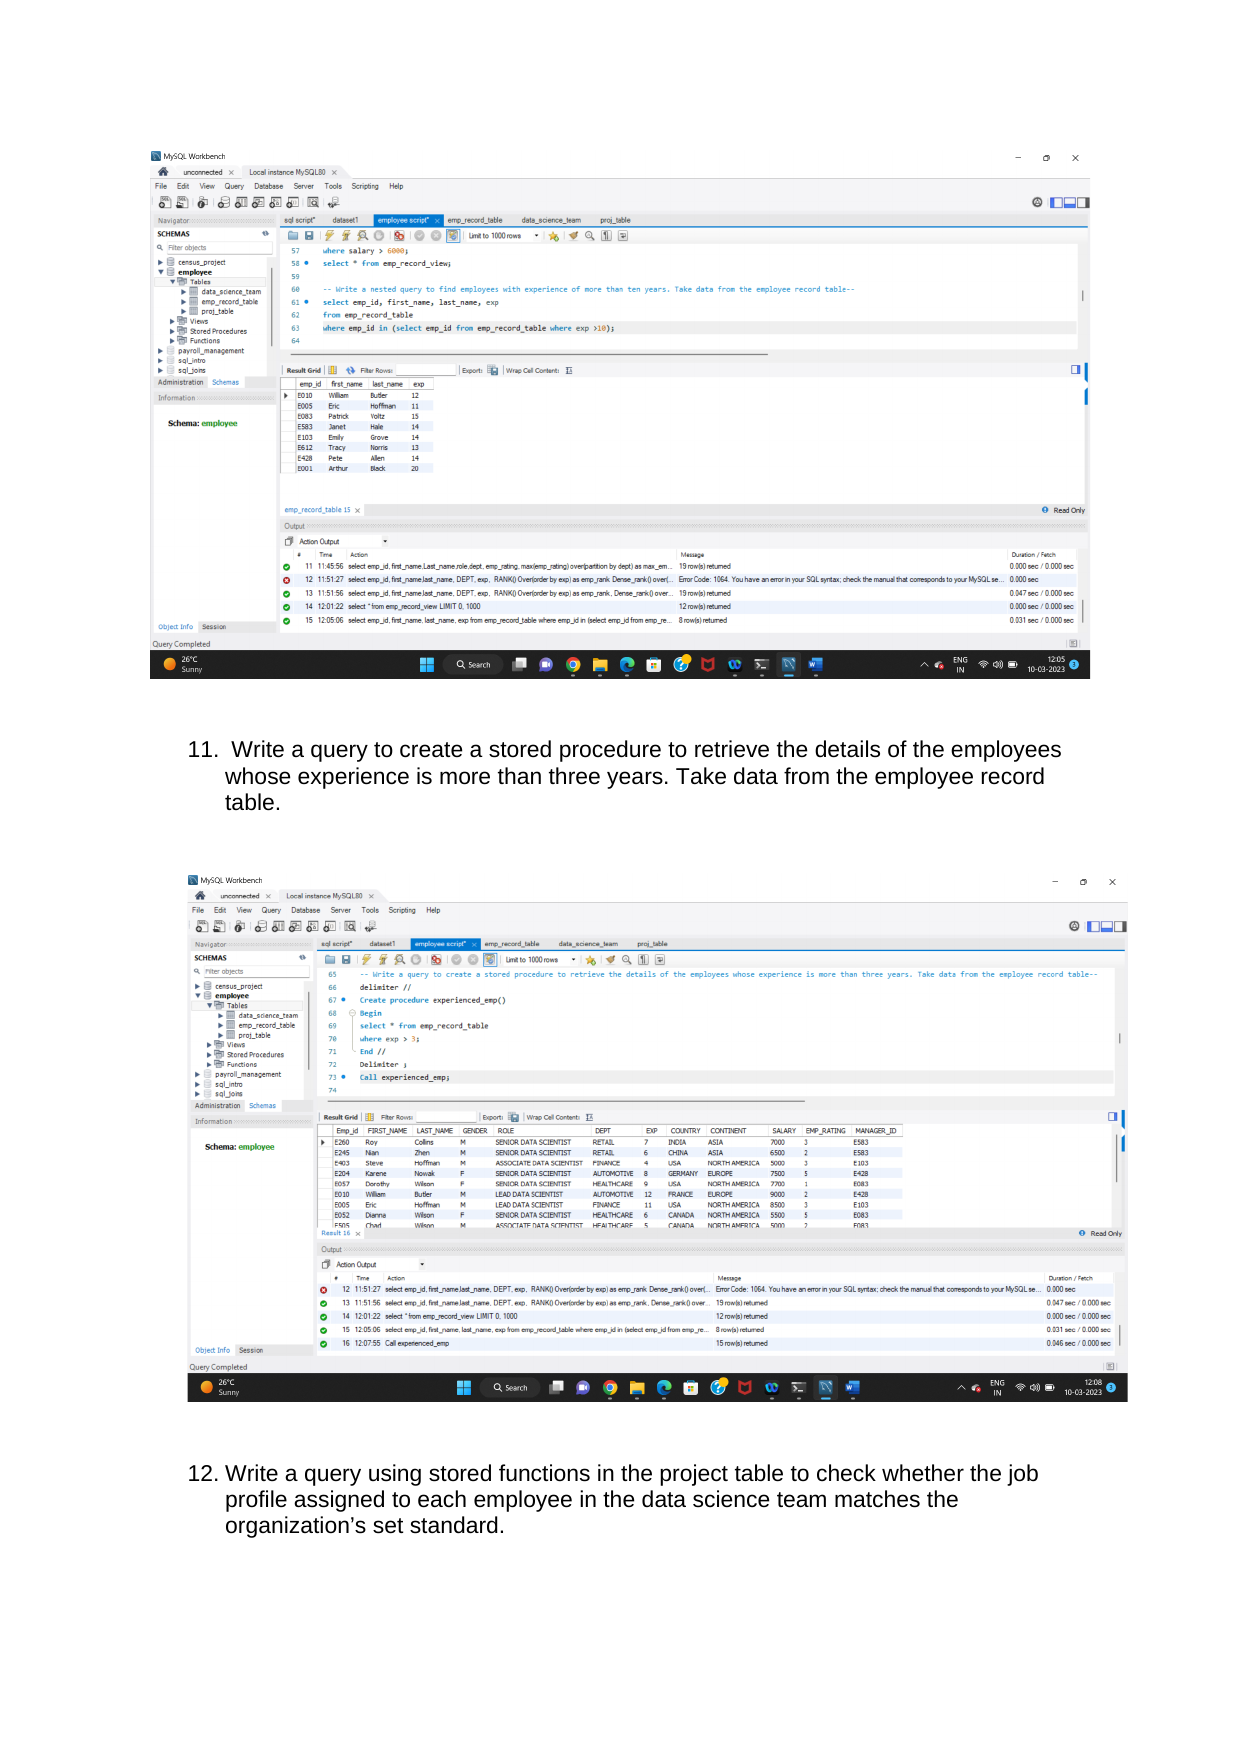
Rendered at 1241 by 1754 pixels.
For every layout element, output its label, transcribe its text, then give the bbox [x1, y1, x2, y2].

picture [187, 873, 1128, 1402]
list Write a query using stored functions in the project table to check whether the job profile assigned to each employee in the data science team matches the organization’s set standard. [187, 1459, 1090, 1539]
picture [150, 150, 1091, 679]
list Write a query to create a stored procedure to retrieve the details of the employees whose experience is more than three years. Take data from the employee record table. [187, 736, 1090, 816]
